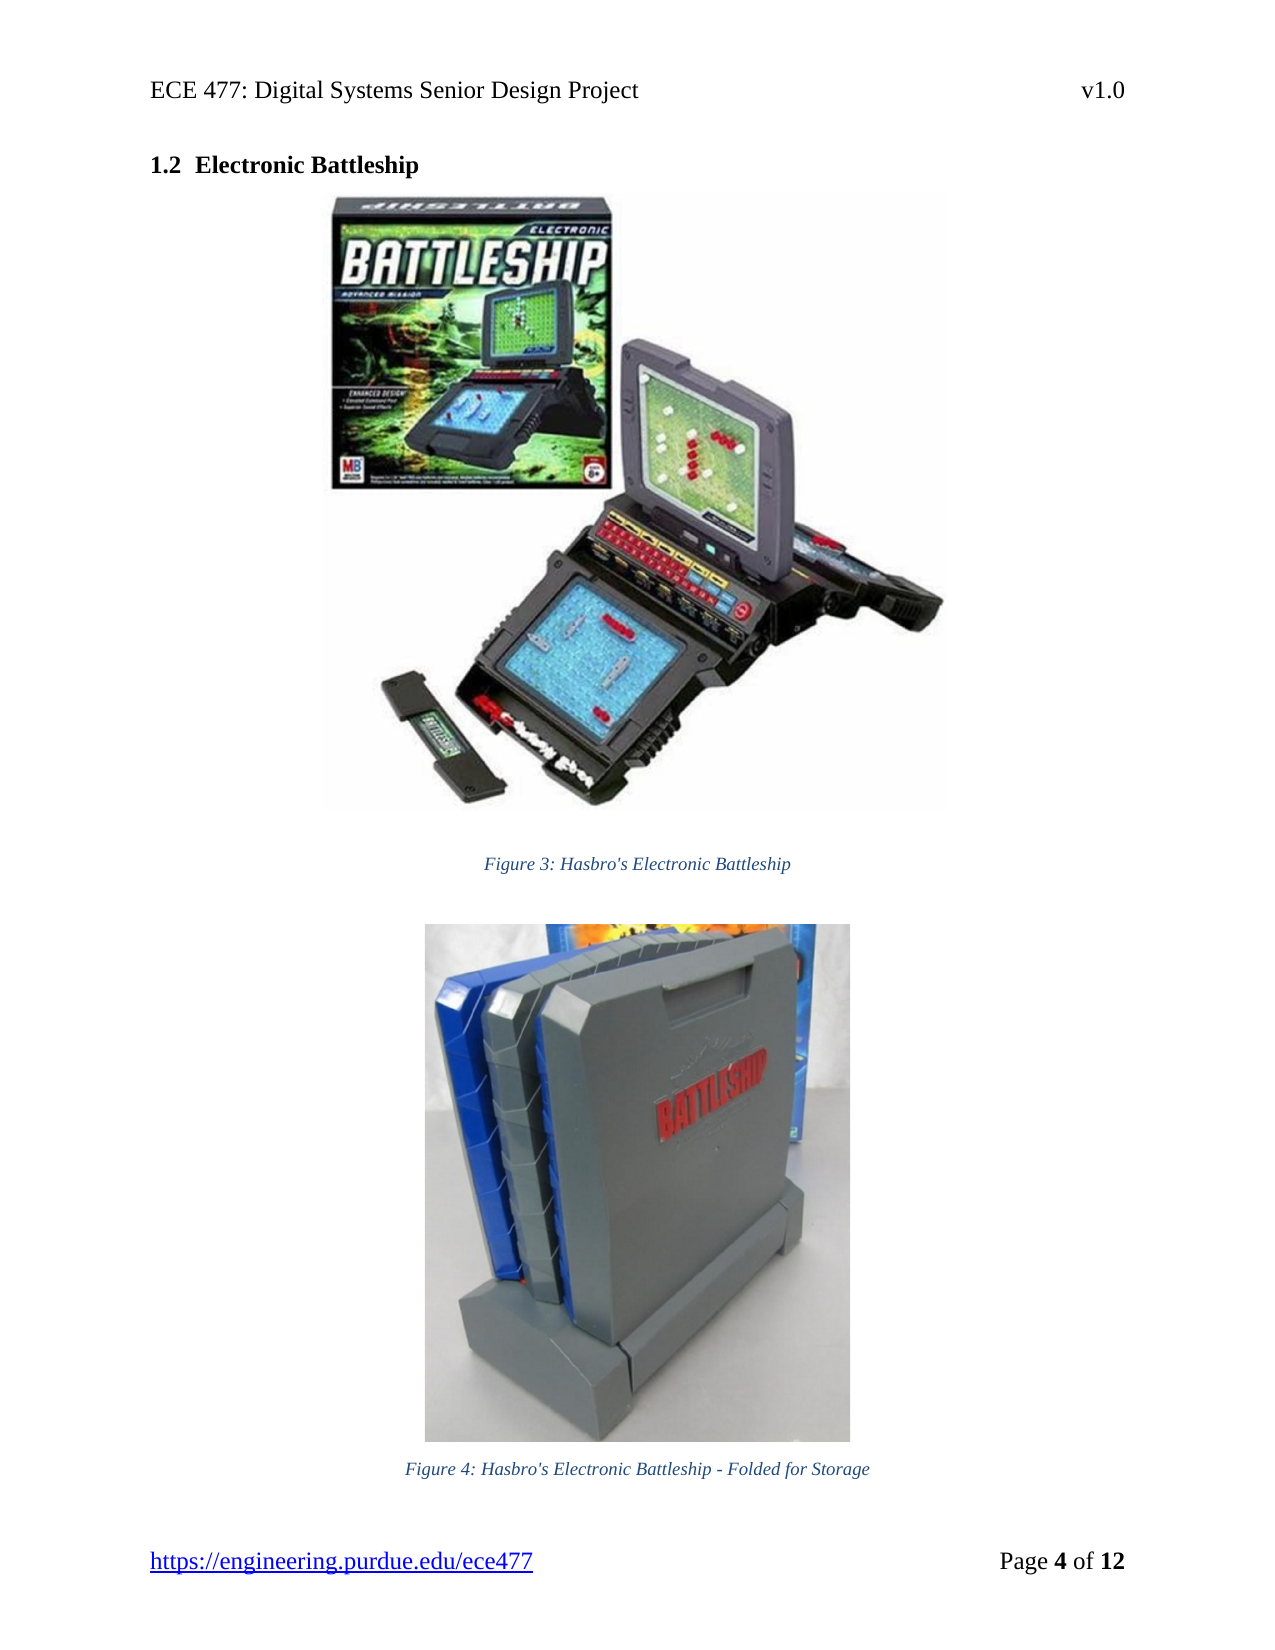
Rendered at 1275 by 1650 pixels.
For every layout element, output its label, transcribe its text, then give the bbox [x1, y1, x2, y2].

picture [316, 193, 959, 837]
picture [424, 924, 851, 1442]
title Electronic Battleship [150, 150, 1125, 179]
